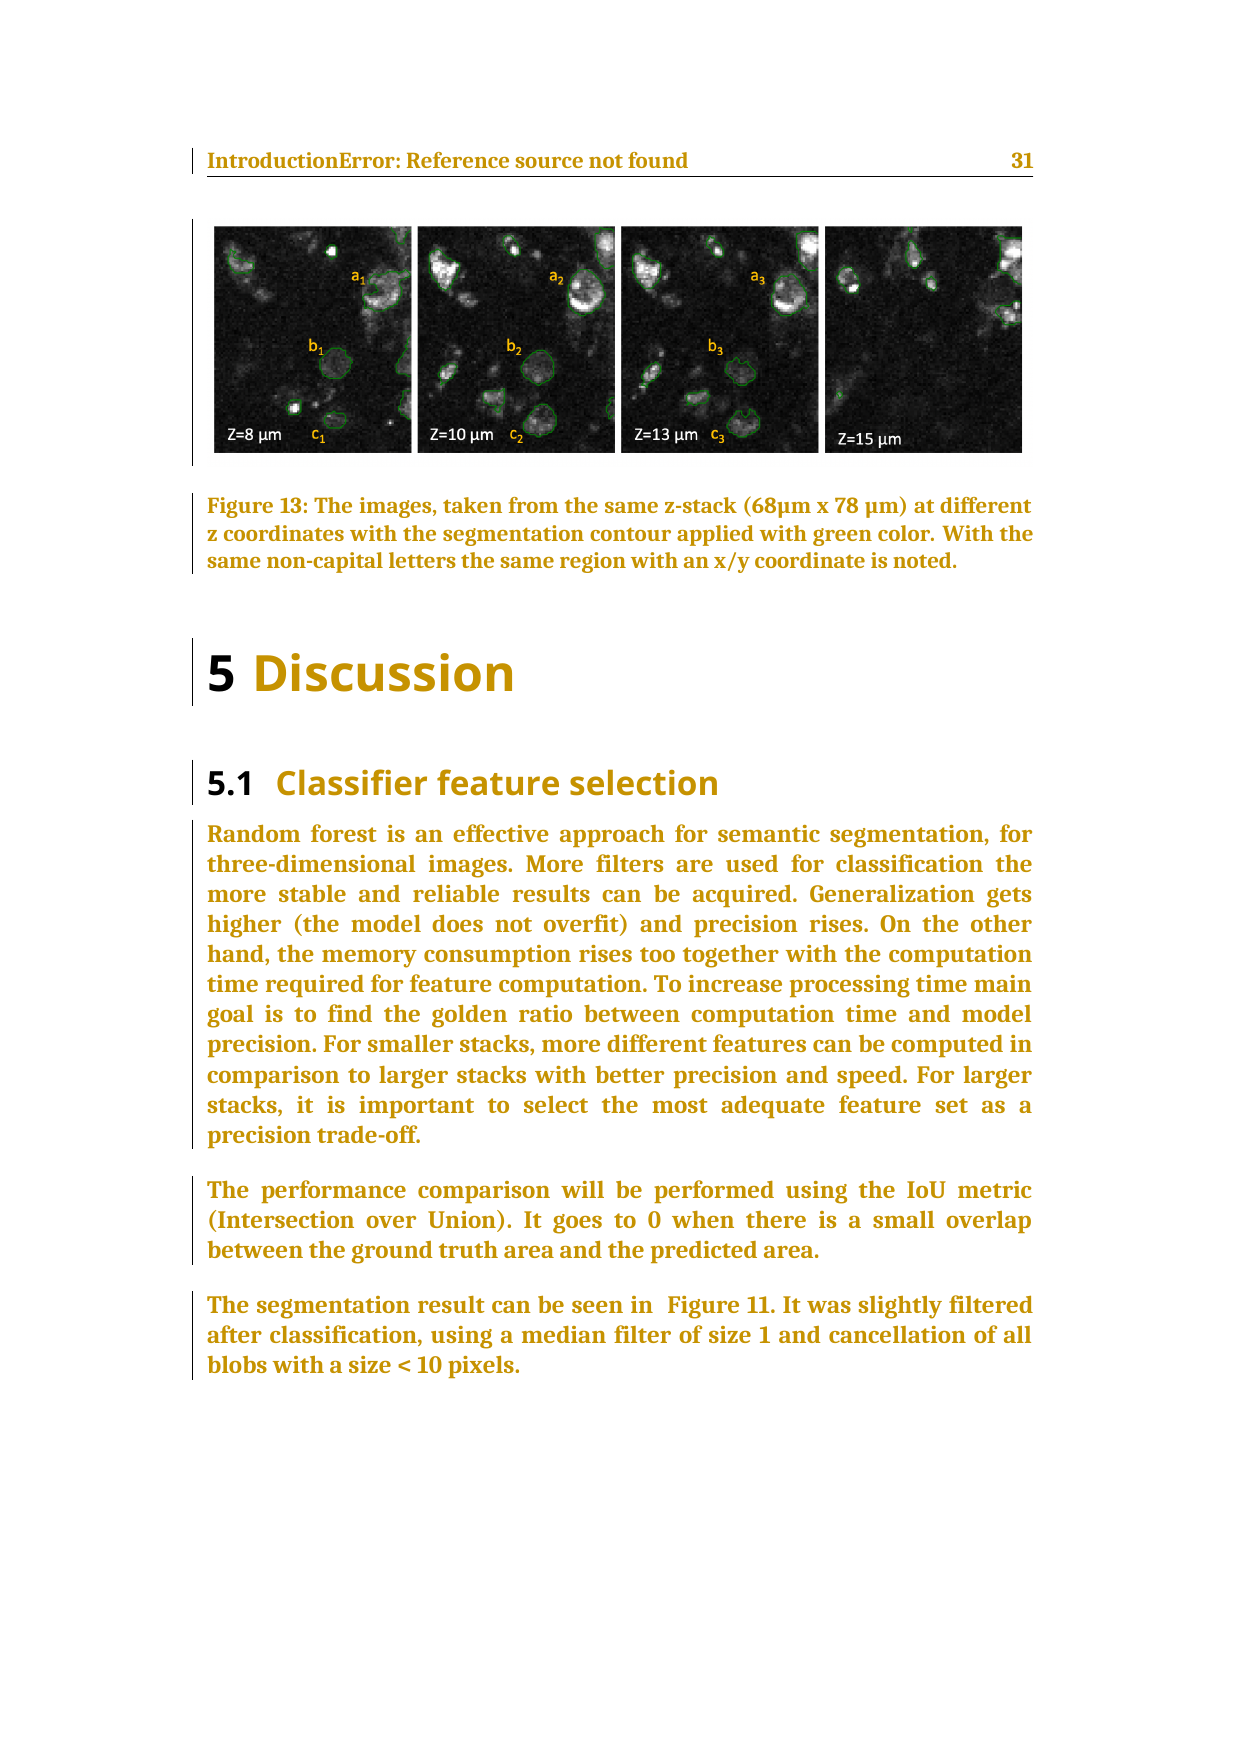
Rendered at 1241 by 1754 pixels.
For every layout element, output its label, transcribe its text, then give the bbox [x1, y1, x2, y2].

subtitle Classifier feature selection [207, 759, 1033, 805]
subtitle Discussion [207, 638, 1033, 706]
text Random forest is an effective approach for semantic segmentation, for three-dimensional images. More filters are used for classification the more stable and reliable results can be acquired. Generalization gets higher (the model does not overfit) and precision rises. On the other hand, the memory consumption rises too together with the computation time required for feature computation. To increase processing time main goal is to find the golden ratio between computation time and model precision. For smaller stacks, more different features can be computed in comparison to larger stacks with better precision and speed. For larger stacks, it is important to select the most adequate feature set as a precision trade-off. [207, 820, 1033, 1149]
picture [206, 218, 1034, 467]
text The performance comparison will be performed using the IoU metric (Intersection over Union). It goes to 0 when there is a small overlap between the ground truth area and the predicted area. [207, 1176, 1033, 1265]
